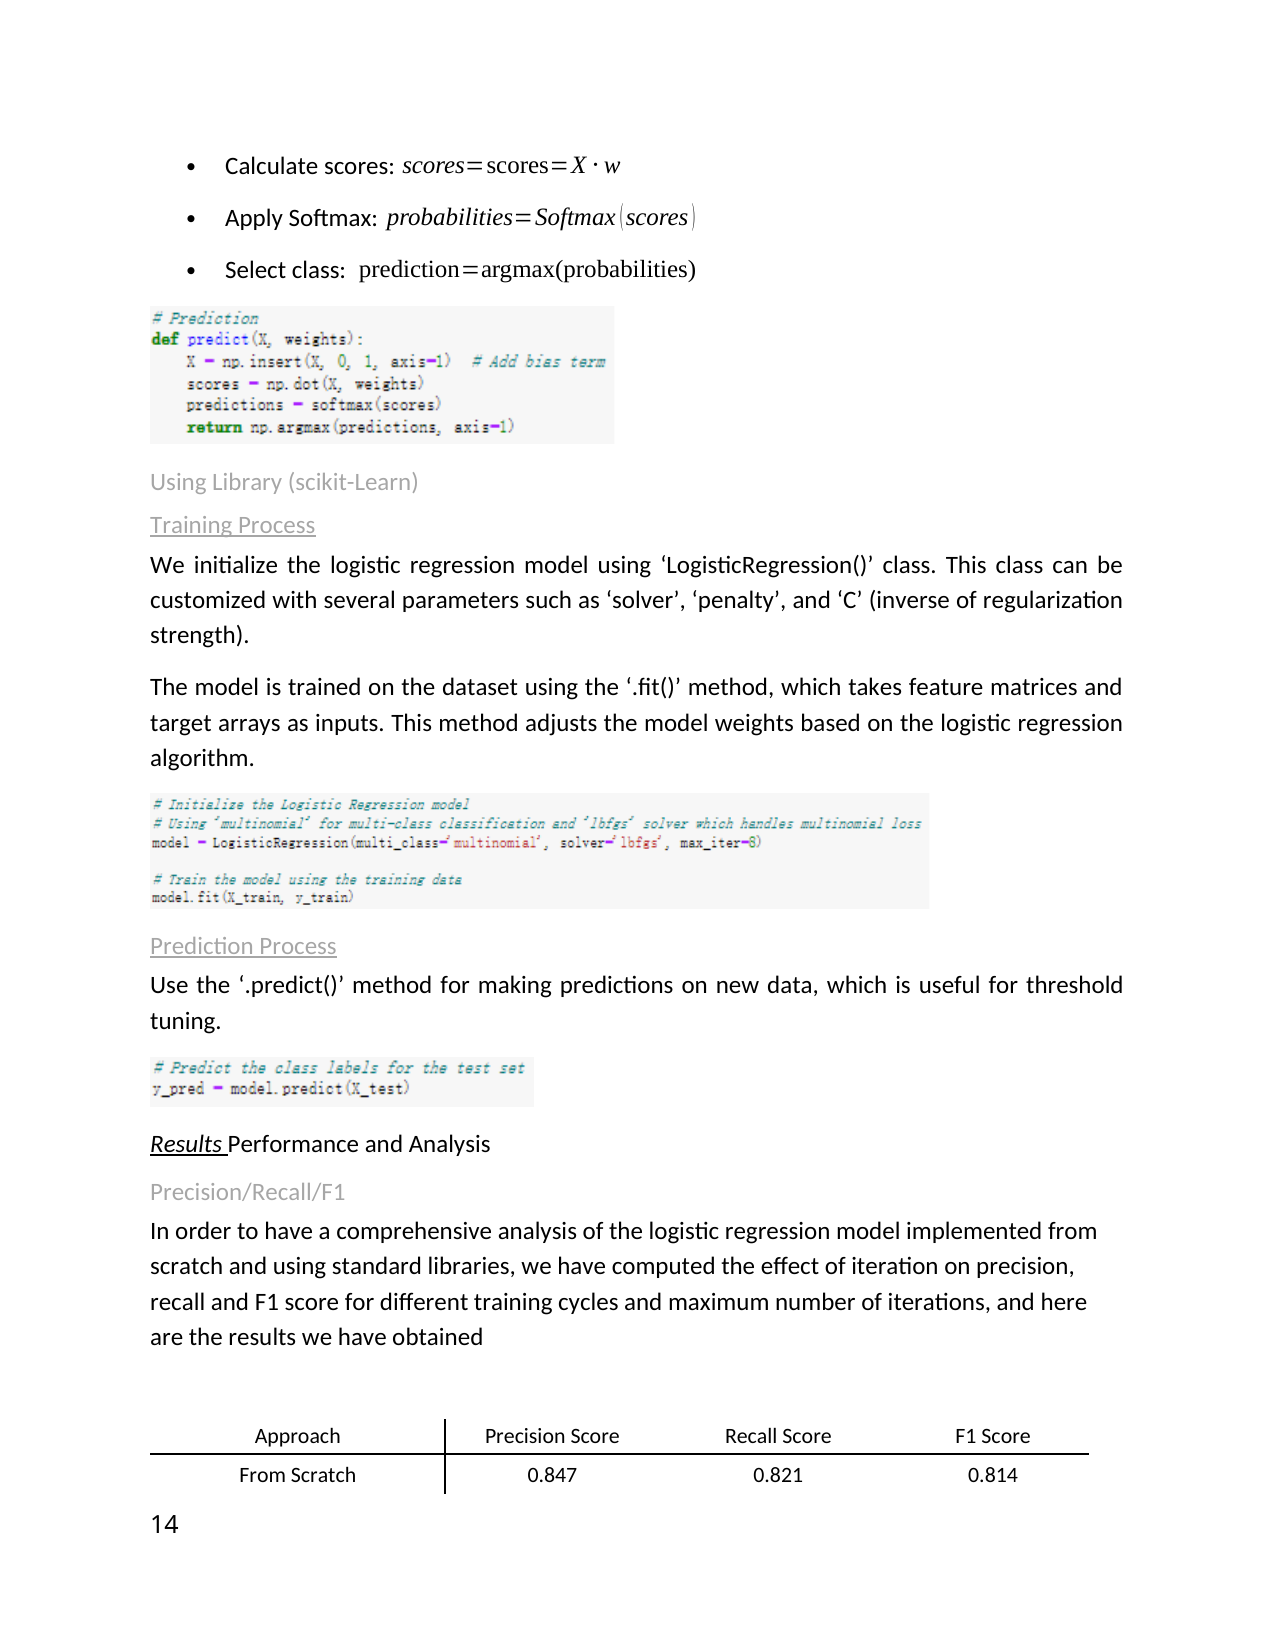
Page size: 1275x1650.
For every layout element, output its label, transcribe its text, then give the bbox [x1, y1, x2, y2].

text We initialize the logistic regression model using ‘LogisticRegression()’ class. This class can be customized with several parameters such as ‘solver’, ‘penalty’, and ‘C’ (inverse of regularization strength). [150, 549, 1125, 650]
list Calculate scores: [187, 150, 1125, 181]
subtitle Prediction Process [150, 930, 1125, 961]
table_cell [150, 1455, 444, 1494]
text In order to have a comprehensive analysis of the logistic regression model implemented from scratch and using standard libraries, we have computed the effect of iteration on precision, recall and F1 score for different training cycles and maximum number of iterations, and here are the results we have obtained [150, 1215, 1125, 1352]
table_header Recall Score [659, 1419, 897, 1452]
table_header Approach [150, 1419, 444, 1452]
picture [150, 306, 615, 444]
subtitle Training Process [150, 509, 1125, 540]
list Select class: [187, 254, 1125, 284]
text The model is trained on the dataset using the ‘.fit()’ method, which takes feature matrices and target arrays as inputs. This method adjusts the model weights based on the logistic regression algorithm. [150, 671, 1125, 772]
table_header Precision Score [446, 1419, 659, 1452]
subtitle Precision/Recall/F1 [150, 1176, 1125, 1206]
table_cell 0.814 [897, 1455, 1089, 1494]
list Apply Softmax: [187, 202, 1125, 233]
text Results Performance and Analysis [150, 1128, 1125, 1159]
table_cell 0.821 [659, 1455, 897, 1494]
table_cell 0.847 [446, 1455, 659, 1494]
subtitle Using Library (scikit-Learn) [150, 466, 1125, 496]
table_header F1 Score [897, 1419, 1089, 1452]
picture [150, 793, 930, 909]
picture [150, 1057, 534, 1107]
text Use the ‘.predict()’ method for making predictions on new data, which is useful for threshold tuning. [150, 970, 1125, 1036]
